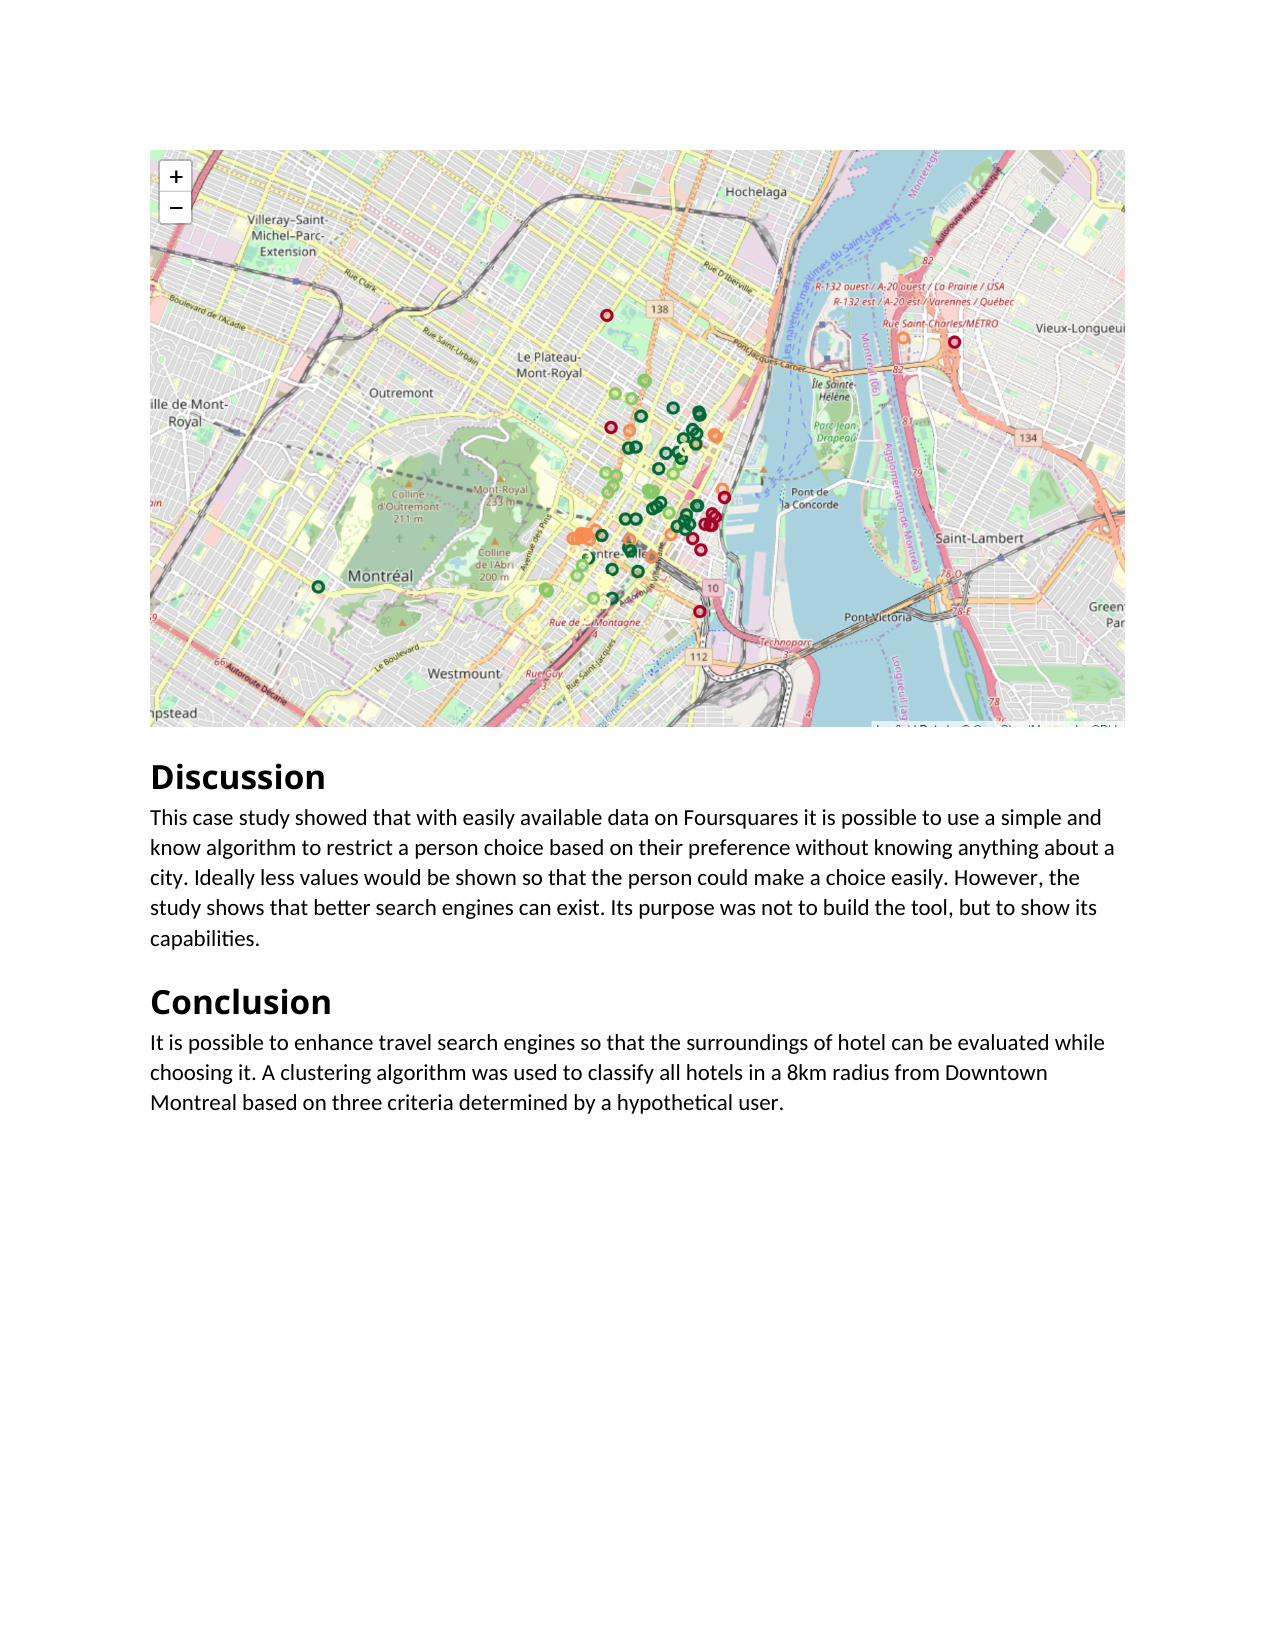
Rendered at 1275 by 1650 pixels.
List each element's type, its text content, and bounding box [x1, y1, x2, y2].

text It is possible to enhance travel search engines so that the surroundings of hotel can be evaluated while choosing it. A clustering algorithm was used to classify all hotels in a 8km radius from Downtown Montreal based on three criteria determined by a hypothetical user. [150, 1028, 1125, 1116]
subtitle Discussion [150, 754, 1125, 799]
subtitle Conclusion [150, 979, 1125, 1024]
text This case study showed that with easily available data on Foursquares it is possible to use a simple and know algorithm to restrict a person choice based on their preference without knowing anything about a city. Ideally less values would be shown so that the person could make a choice easily. However, the study shows that better search engines can exist. Its purpose was not to build the tool, but to show its capabilities. [150, 803, 1125, 952]
picture [150, 150, 1125, 727]
